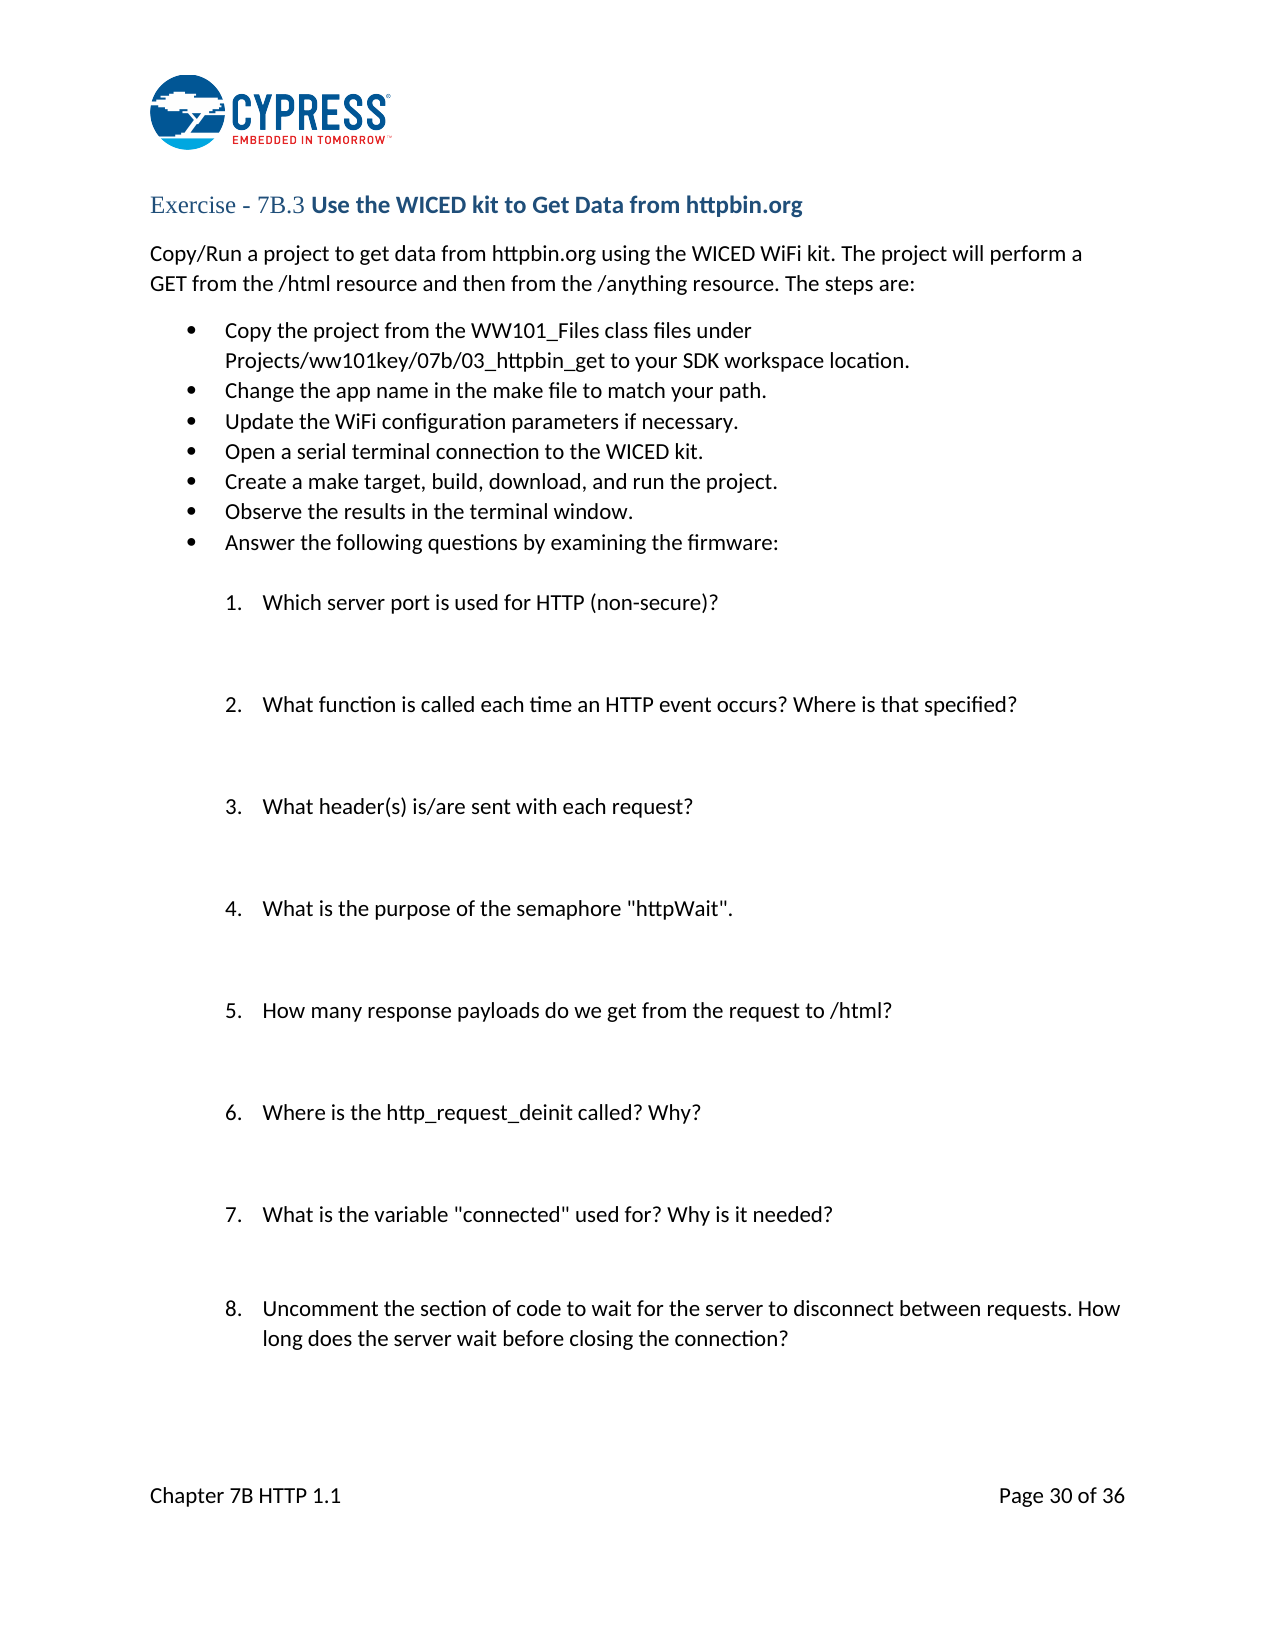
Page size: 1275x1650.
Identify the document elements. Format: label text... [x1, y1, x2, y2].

list How many response payloads do we get from the request to /html? [225, 996, 1125, 1024]
picture [150, 75, 392, 150]
list Copy the project from the WW101_Files class files under Projects/ww101key/07b/03_httpbin_get to your SDK workspace location. [187, 316, 1125, 374]
list Create a make target, build, download, and run the project. [187, 467, 1125, 495]
list What is the purpose of the semaphore "httpWait". [225, 894, 1125, 922]
list Which server port is used for HTTP (non-secure)? [225, 588, 1125, 616]
list What header(s) is/are sent with each request? [225, 792, 1125, 820]
list What function is called each time an HTTP event occurs? Where is that specified? [225, 690, 1125, 718]
list Answer the following questions by examining the firmware: [187, 528, 1125, 556]
list Where is the http_request_deinit called? Why? [225, 1098, 1125, 1127]
text Use the WICED kit to Get Data from httpbin.org [150, 189, 1125, 220]
list Change the app name in the make file to match your path. [187, 377, 1125, 405]
list Update the WiFi configuration parameters if necessary. [187, 407, 1125, 435]
list Observe the results in the terminal window. [187, 497, 1125, 526]
list Uncomment the section of code to wait for the server to disconnect between requests. How long does the server wait before closing the connection? [225, 1294, 1125, 1353]
list Open a serial terminal connection to the WICED kit. [187, 437, 1125, 465]
list What is the variable "connected" used for? Why is it needed? [225, 1201, 1125, 1229]
text Copy/Run a project to get data from httpbin.org using the WICED WiFi kit. The project will perform a GET from the /html resource and then from the /anything resource. The steps are: [150, 239, 1125, 297]
